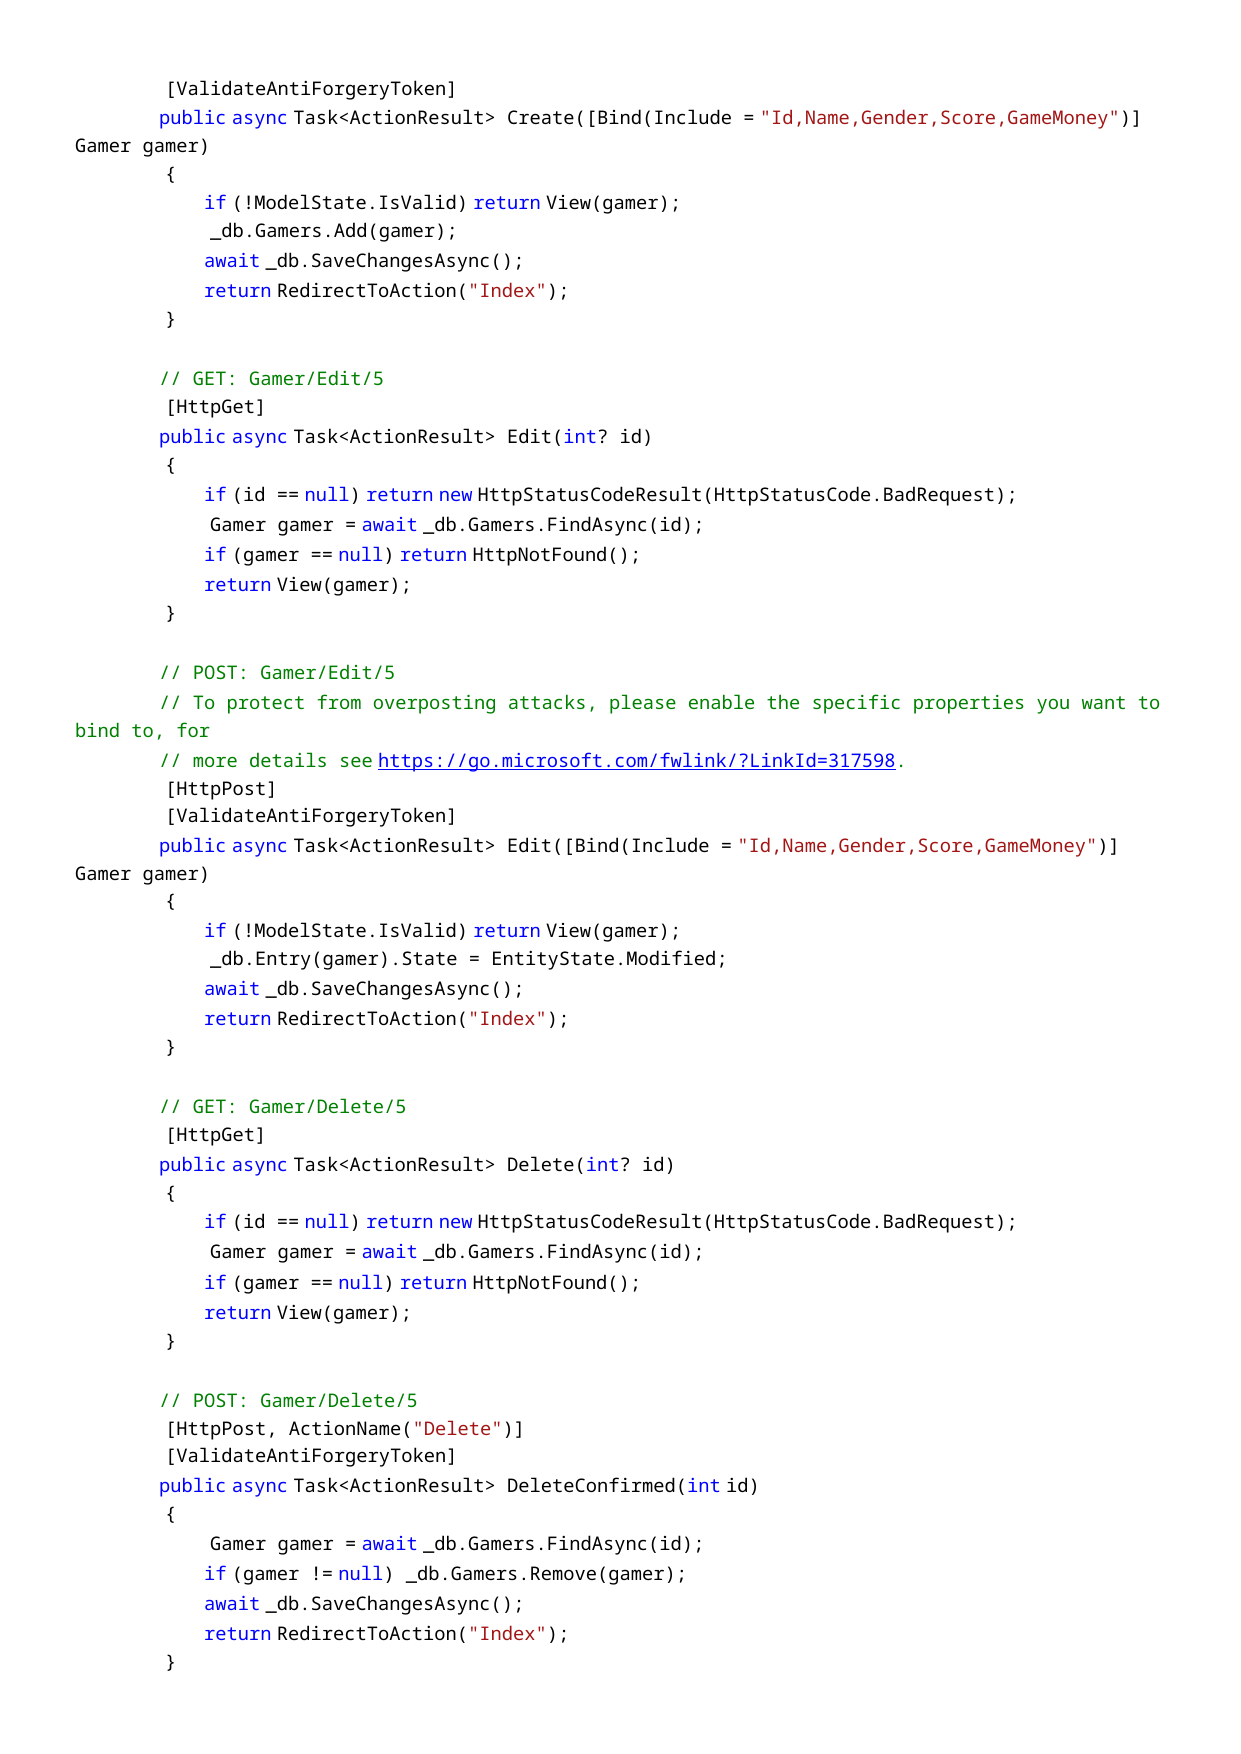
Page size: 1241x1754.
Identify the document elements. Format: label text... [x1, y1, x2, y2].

text // POST: Gamer/Delete/5 [75, 1385, 1165, 1413]
text if (!ModelState.IsValid) return View(gamer); [75, 187, 1165, 216]
text [HttpPost, ActionName("Delete")] [75, 1415, 1165, 1441]
text } [75, 306, 1165, 331]
text [HttpPost] [75, 775, 1165, 801]
text // more details see https://go.microsoft.com/fwlink/?LinkId=317598. [75, 745, 1165, 773]
text _db.Entry(gamer).State = EntityState.Modified; [75, 945, 1165, 971]
text return RedirectToAction("Index"); [75, 1003, 1165, 1031]
text [ValidateAntiForgeryToken] [75, 1443, 1165, 1468]
text // GET: Gamer/Edit/5 [75, 363, 1165, 391]
text if (gamer != null) _db.Gamers.Remove(gamer); [75, 1558, 1165, 1586]
text await _db.SaveChangesAsync(); [75, 1588, 1165, 1616]
text { [75, 888, 1165, 913]
text public async Task<ActionResult> Create([Bind(Include = "Id,Name,Gender,Score,GameMoney")] Gamer gamer) [75, 102, 1165, 158]
text return RedirectToAction("Index"); [75, 275, 1165, 303]
text return View(gamer); [75, 569, 1165, 597]
text { [75, 1500, 1165, 1526]
text if (!ModelState.IsValid) return View(gamer); [75, 915, 1165, 943]
text { [75, 160, 1165, 186]
text } [75, 1033, 1165, 1059]
text if (gamer == null) return HttpNotFound(); [75, 1267, 1165, 1295]
text if (id == null) return new HttpStatusCodeResult(HttpStatusCode.BadRequest); [75, 1206, 1165, 1234]
text [HttpGet] [75, 393, 1165, 419]
text Gamer gamer = await _db.Gamers.FindAsync(id); [75, 1237, 1165, 1265]
text } [75, 1327, 1165, 1353]
text } [75, 599, 1165, 625]
text [ValidateAntiForgeryToken] [75, 803, 1165, 828]
text public async Task<ActionResult> Edit(int? id) [75, 421, 1165, 449]
text { [75, 1179, 1165, 1204]
text await _db.SaveChangesAsync(); [75, 245, 1165, 273]
text // GET: Gamer/Delete/5 [75, 1091, 1165, 1119]
text if (id == null) return new HttpStatusCodeResult(HttpStatusCode.BadRequest); [75, 479, 1165, 507]
text // To protect from overposting attacks, please enable the specific properties you want to bind to, for [75, 687, 1165, 743]
text // POST: Gamer/Edit/5 [75, 657, 1165, 685]
text if (gamer == null) return HttpNotFound(); [75, 539, 1165, 567]
text await _db.SaveChangesAsync(); [75, 973, 1165, 1001]
text [HttpGet] [75, 1121, 1165, 1147]
text Gamer gamer = await _db.Gamers.FindAsync(id); [75, 1528, 1165, 1556]
text return RedirectToAction("Index"); [75, 1618, 1165, 1647]
text public async Task<ActionResult> Edit([Bind(Include = "Id,Name,Gender,Score,GameMoney")] Gamer gamer) [75, 830, 1165, 886]
text return View(gamer); [75, 1297, 1165, 1325]
text public async Task<ActionResult> DeleteConfirmed(int id) [75, 1470, 1165, 1498]
text } [75, 1649, 1165, 1674]
text public async Task<ActionResult> Delete(int? id) [75, 1149, 1165, 1177]
text { [75, 451, 1165, 477]
text [ValidateAntiForgeryToken] [75, 75, 1165, 101]
text _db.Gamers.Add(gamer); [75, 218, 1165, 243]
text Gamer gamer = await _db.Gamers.FindAsync(id); [75, 509, 1165, 537]
